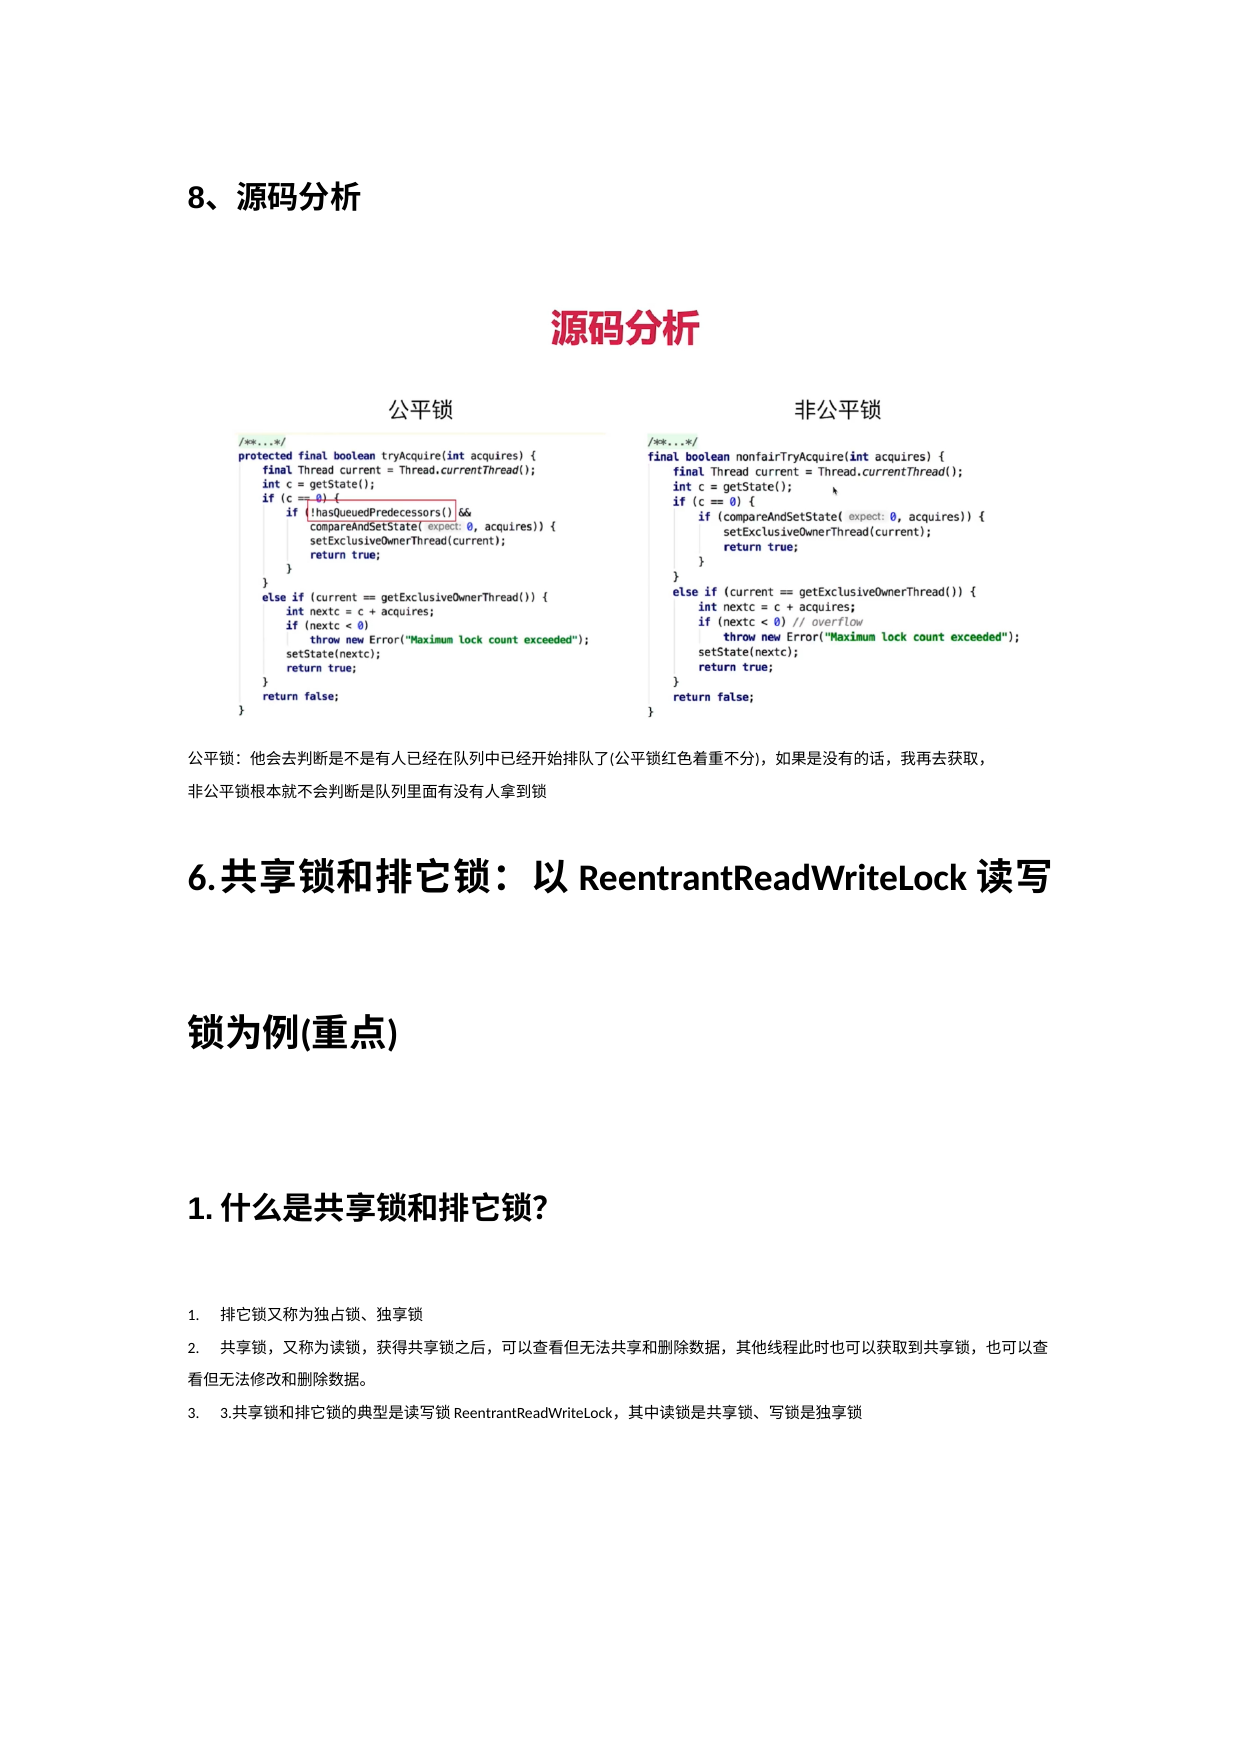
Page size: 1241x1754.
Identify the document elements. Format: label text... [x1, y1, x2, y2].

subtitle 什么是共享锁和排它锁？ [187, 1173, 1053, 1238]
text 公平锁：他会去判断是不是有人已经在队列中已经开始排队了(公平锁红色着重不分)，如果是没有的话，我再去获取， [187, 742, 1053, 774]
text 非公平锁根本就不会判断是队列里面有没有人拿到锁 [187, 774, 1053, 807]
subtitle 共享锁和排它锁：以ReentrantReadWriteLock读写锁为例(重点) [187, 842, 1053, 1063]
list 3.共享锁和排它锁的典型是读写锁ReentrantReadWriteLock，其中读锁是共享锁、写锁是独享锁 [187, 1395, 1053, 1428]
picture [187, 286, 1052, 729]
list 排它锁又称为独占锁、独享锁 [187, 1298, 1053, 1330]
list 共享锁，又称为读锁，获得共享锁之后，可以查看但无法共享和删除数据，其他线程此时也可以获取到共享锁，也可以查看但无法修改和删除数据。 [187, 1330, 1053, 1395]
subtitle 源码分析 [187, 162, 1053, 227]
